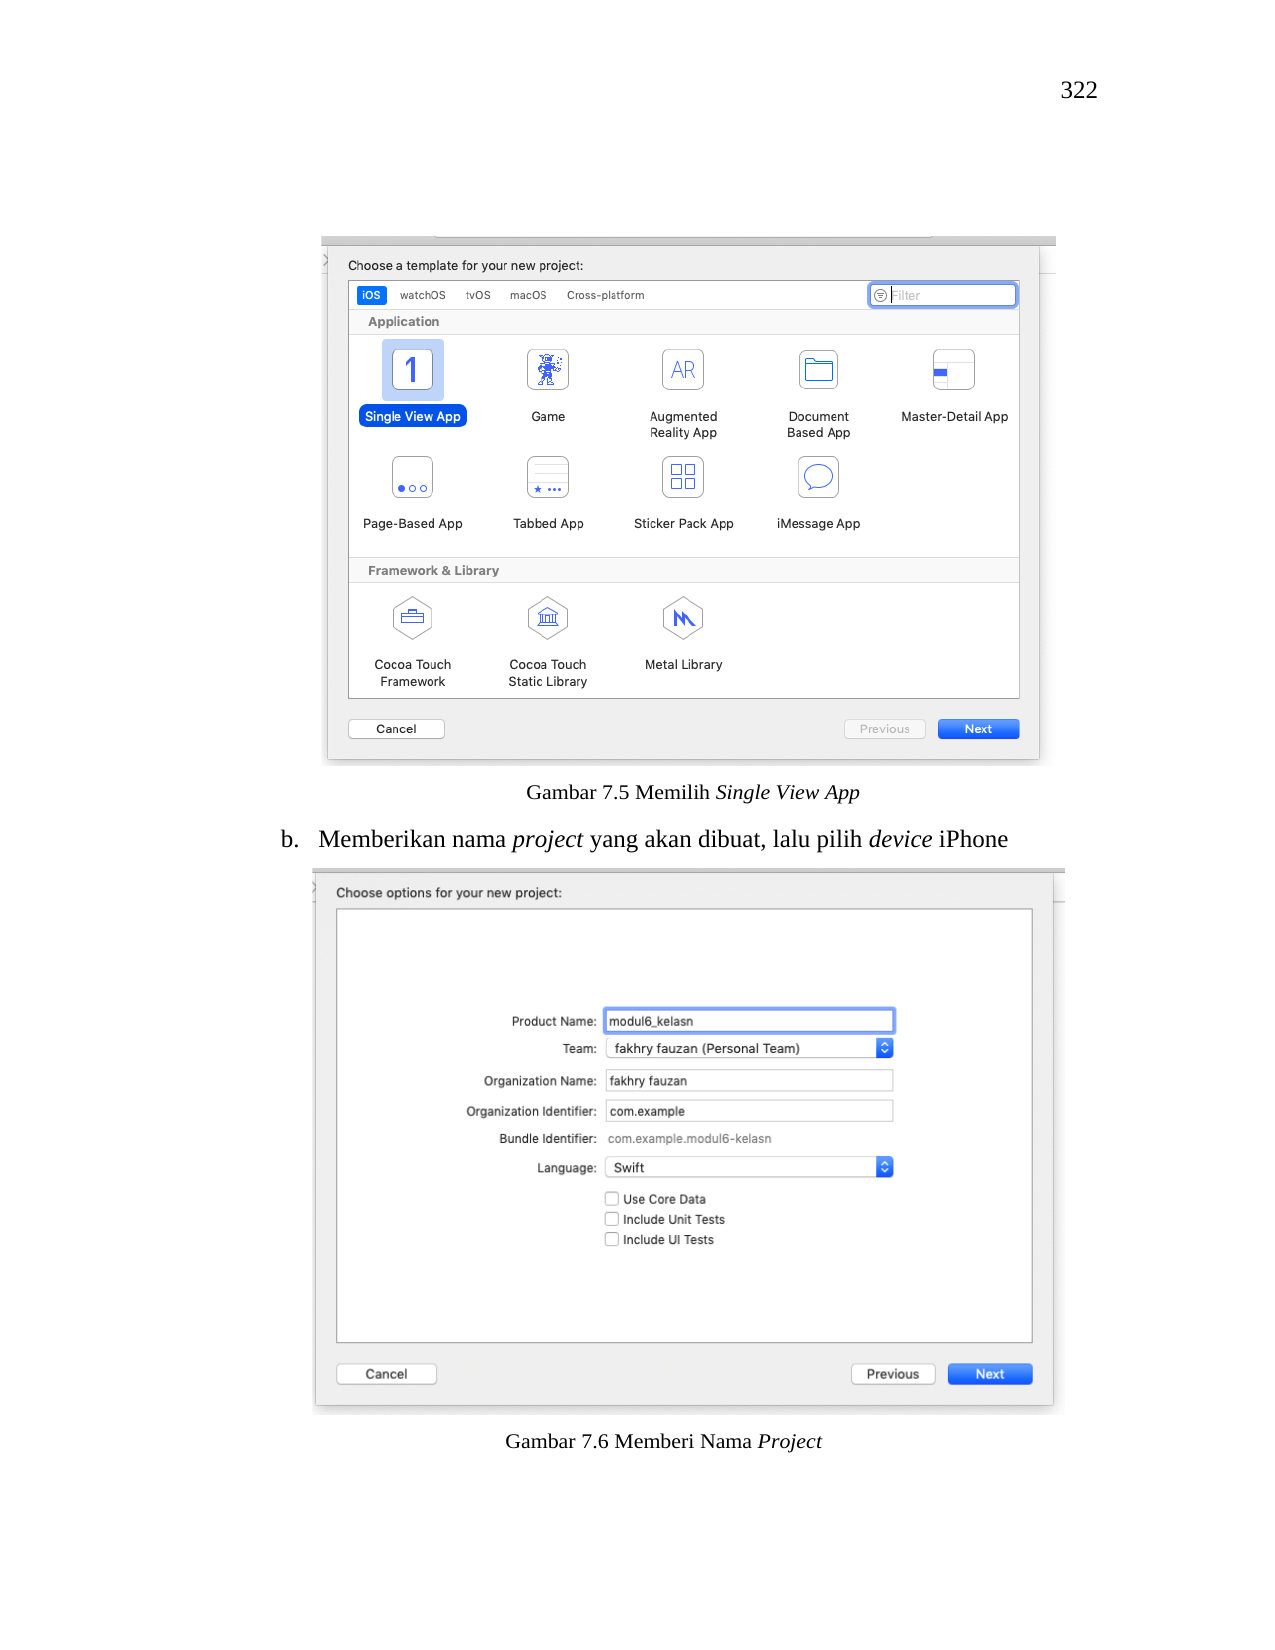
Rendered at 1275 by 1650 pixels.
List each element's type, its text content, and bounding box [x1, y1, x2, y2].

picture [321, 236, 1056, 766]
text Gambar 7.6 Memberi Nama Project [236, 1429, 1093, 1453]
text Gambar 7.5 Memilih Single View App [295, 780, 1093, 804]
picture [312, 868, 1065, 1415]
list Memberikan nama project yang akan dibuat, lalu pilih device iPhone [281, 824, 1092, 853]
